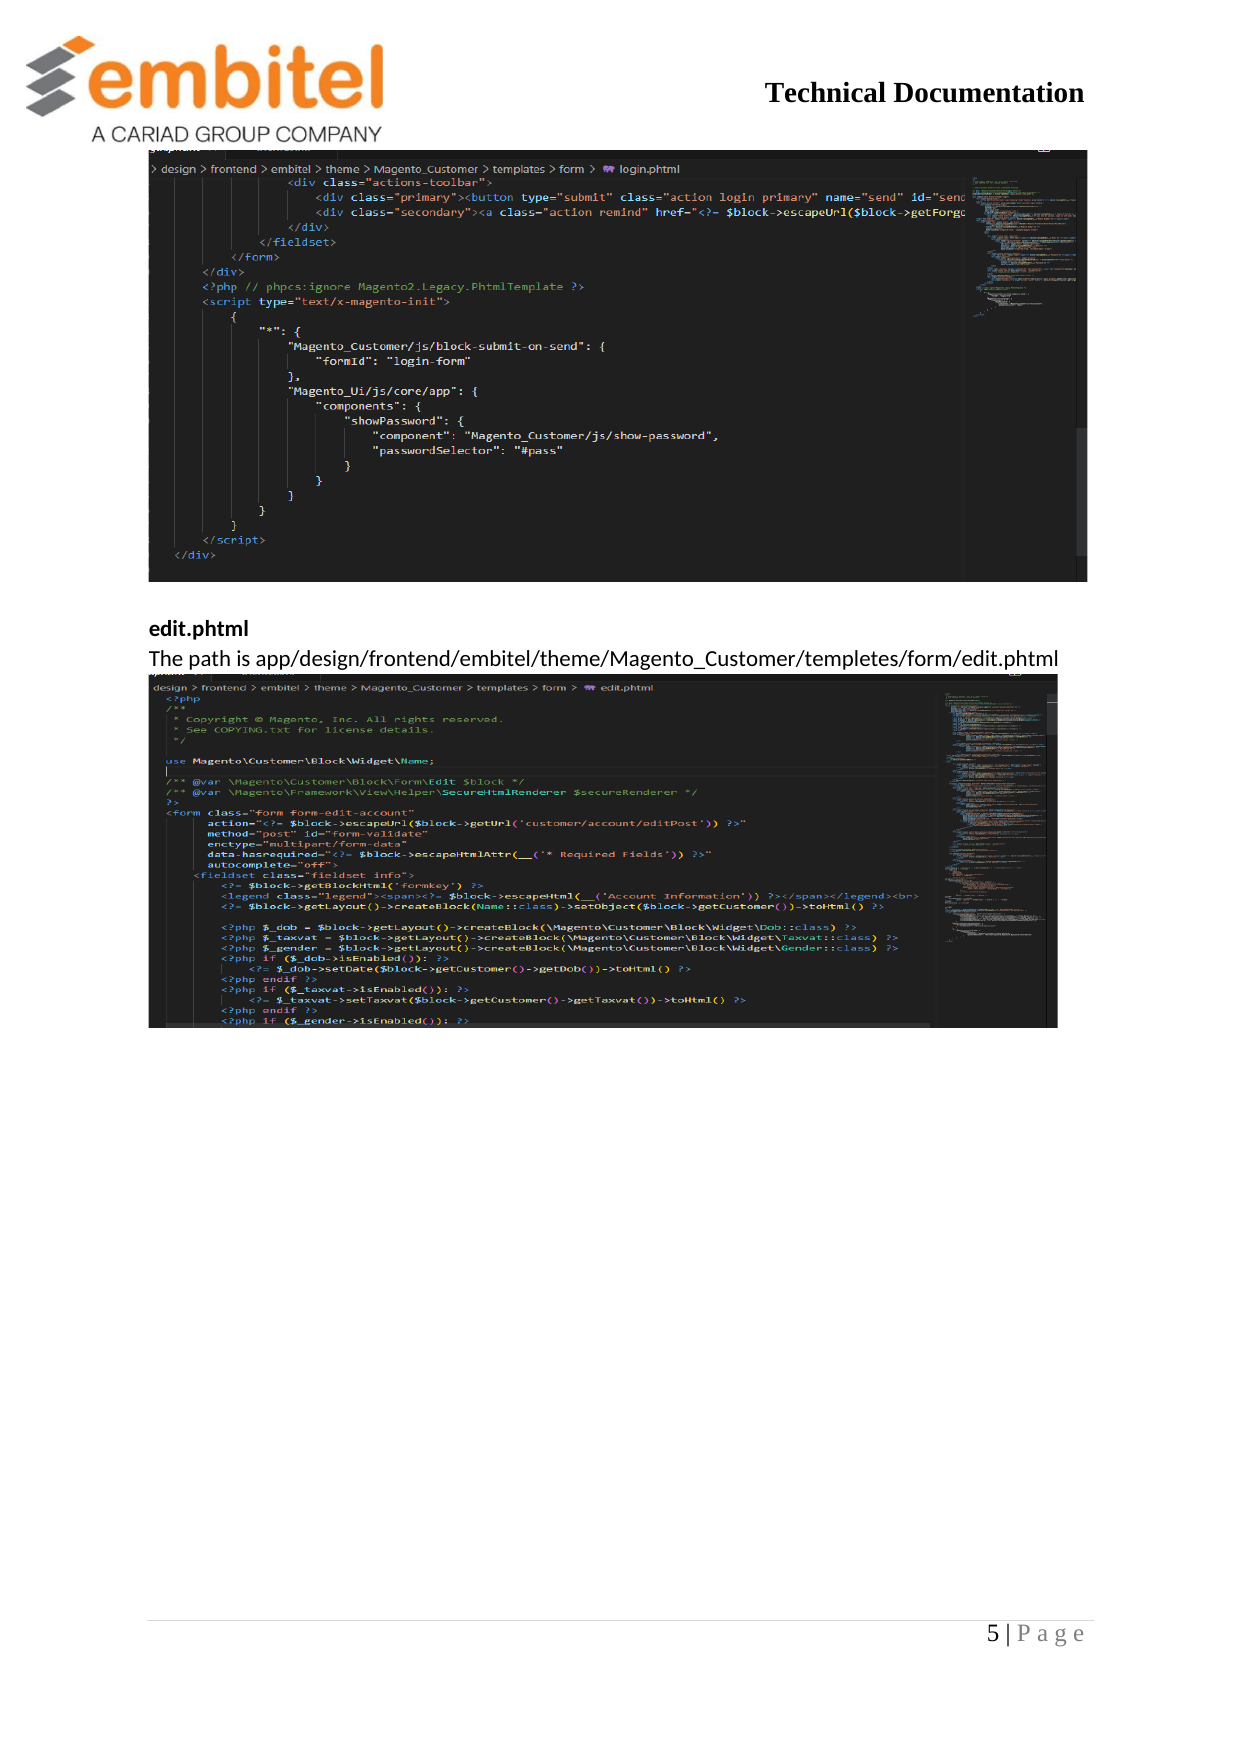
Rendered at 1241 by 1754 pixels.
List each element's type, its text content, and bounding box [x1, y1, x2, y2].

text edit.phtml [148, 614, 1091, 642]
text The path is app/design/frontend/embitel/theme/Magento_Customer/templetes/form/edit.phtml [148, 644, 1091, 672]
picture [26, 36, 383, 143]
picture [148, 150, 1088, 582]
picture [148, 674, 1058, 1028]
